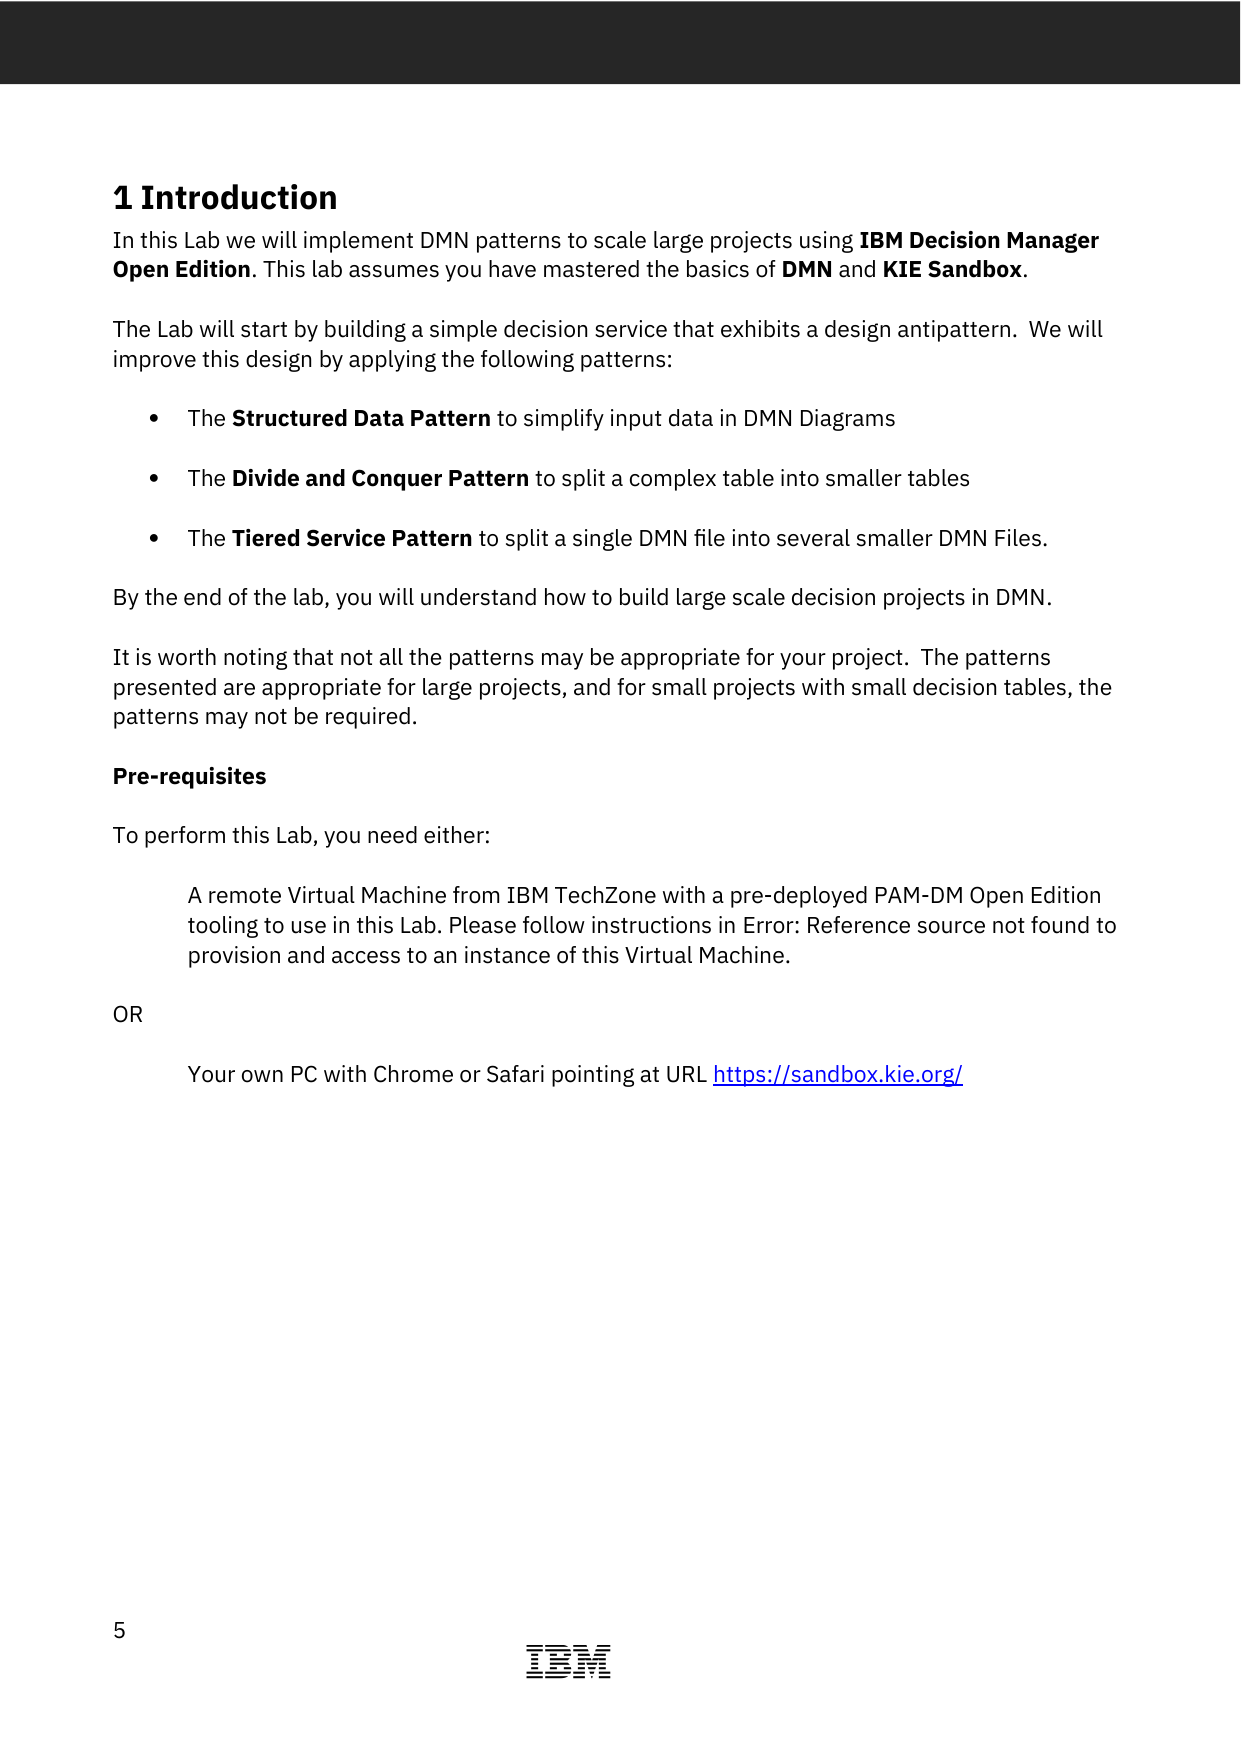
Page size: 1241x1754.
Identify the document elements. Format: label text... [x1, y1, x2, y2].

list The Structured Data Pattern to simplify input data in DMN Diagrams [150, 403, 1128, 433]
text In this Lab we will implement DMN patterns to scale large projects using IBM Decision Manager Open Edition. This lab assumes you have mastered the basics of DMN and KIE Sandbox. [112, 224, 1128, 284]
text To perform this Lab, you need either: [112, 820, 1128, 850]
text The Lab will start by building a simple decision service that exhibits a design antipattern. We will improve this design by applying the following patterns: [112, 314, 1128, 373]
picture [526, 1645, 611, 1679]
text OR [112, 999, 1128, 1029]
text It is worth noting that not all the patterns may be appropriate for your project. The patterns presented are appropriate for large projects, and for small projects with small decision tables, the patterns may not be required. [112, 642, 1128, 731]
subtitle Introduction [112, 175, 1128, 218]
text Pre-requisites [112, 761, 1128, 791]
list The Divide and Conquer Pattern to split a complex table into smaller tables [150, 463, 1128, 493]
list The Tiered Service Pattern to split a single DMN file into several smaller DMN Files. [150, 522, 1128, 552]
text By the end of the lab, you will understand how to build large scale decision projects in DMN. [112, 582, 1128, 612]
text Your own PC with Chrome or Safari pointing at URL https://sandbox.kie.org/ [187, 1059, 1128, 1088]
